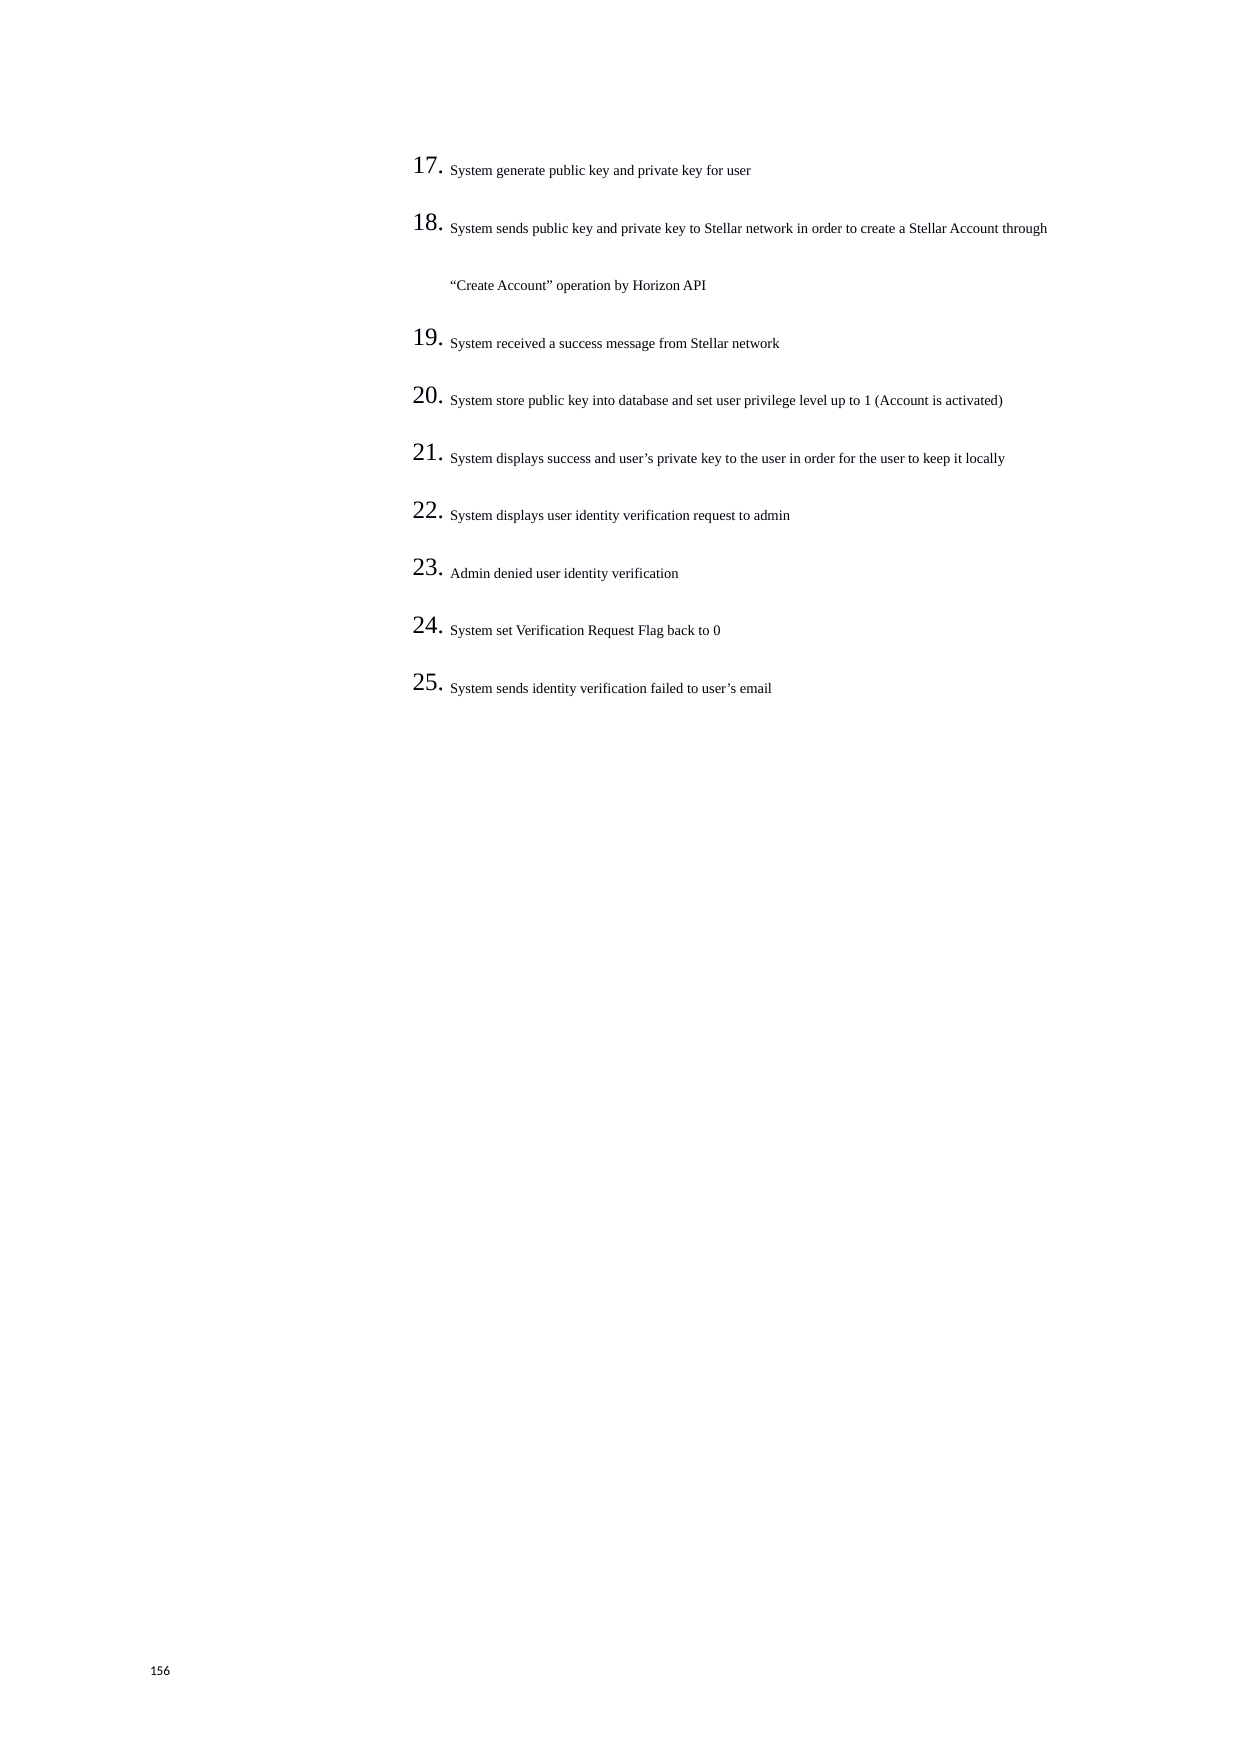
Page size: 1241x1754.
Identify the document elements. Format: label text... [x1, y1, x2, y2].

list System displays user identity verification request to admin [412, 495, 1090, 524]
list System sends public key and private key to Stellar network in order to create a Stellar Account through “Create Account” operation by Horizon API [412, 207, 1090, 294]
list System store public key into database and set user privilege level up to 1 (Account is activated) [412, 380, 1090, 409]
list System set Verification Request Flag back to 0 [412, 610, 1090, 639]
list System sends identity verification failed to user’s email [412, 667, 1090, 696]
list System displays success and user’s private key to the user in order for the user to keep it locally [412, 437, 1090, 466]
list System generate public key and private key for user [412, 150, 1090, 179]
list System received a success message from Stellar network [412, 322, 1090, 351]
list Admin denied user identity verification [412, 552, 1090, 581]
